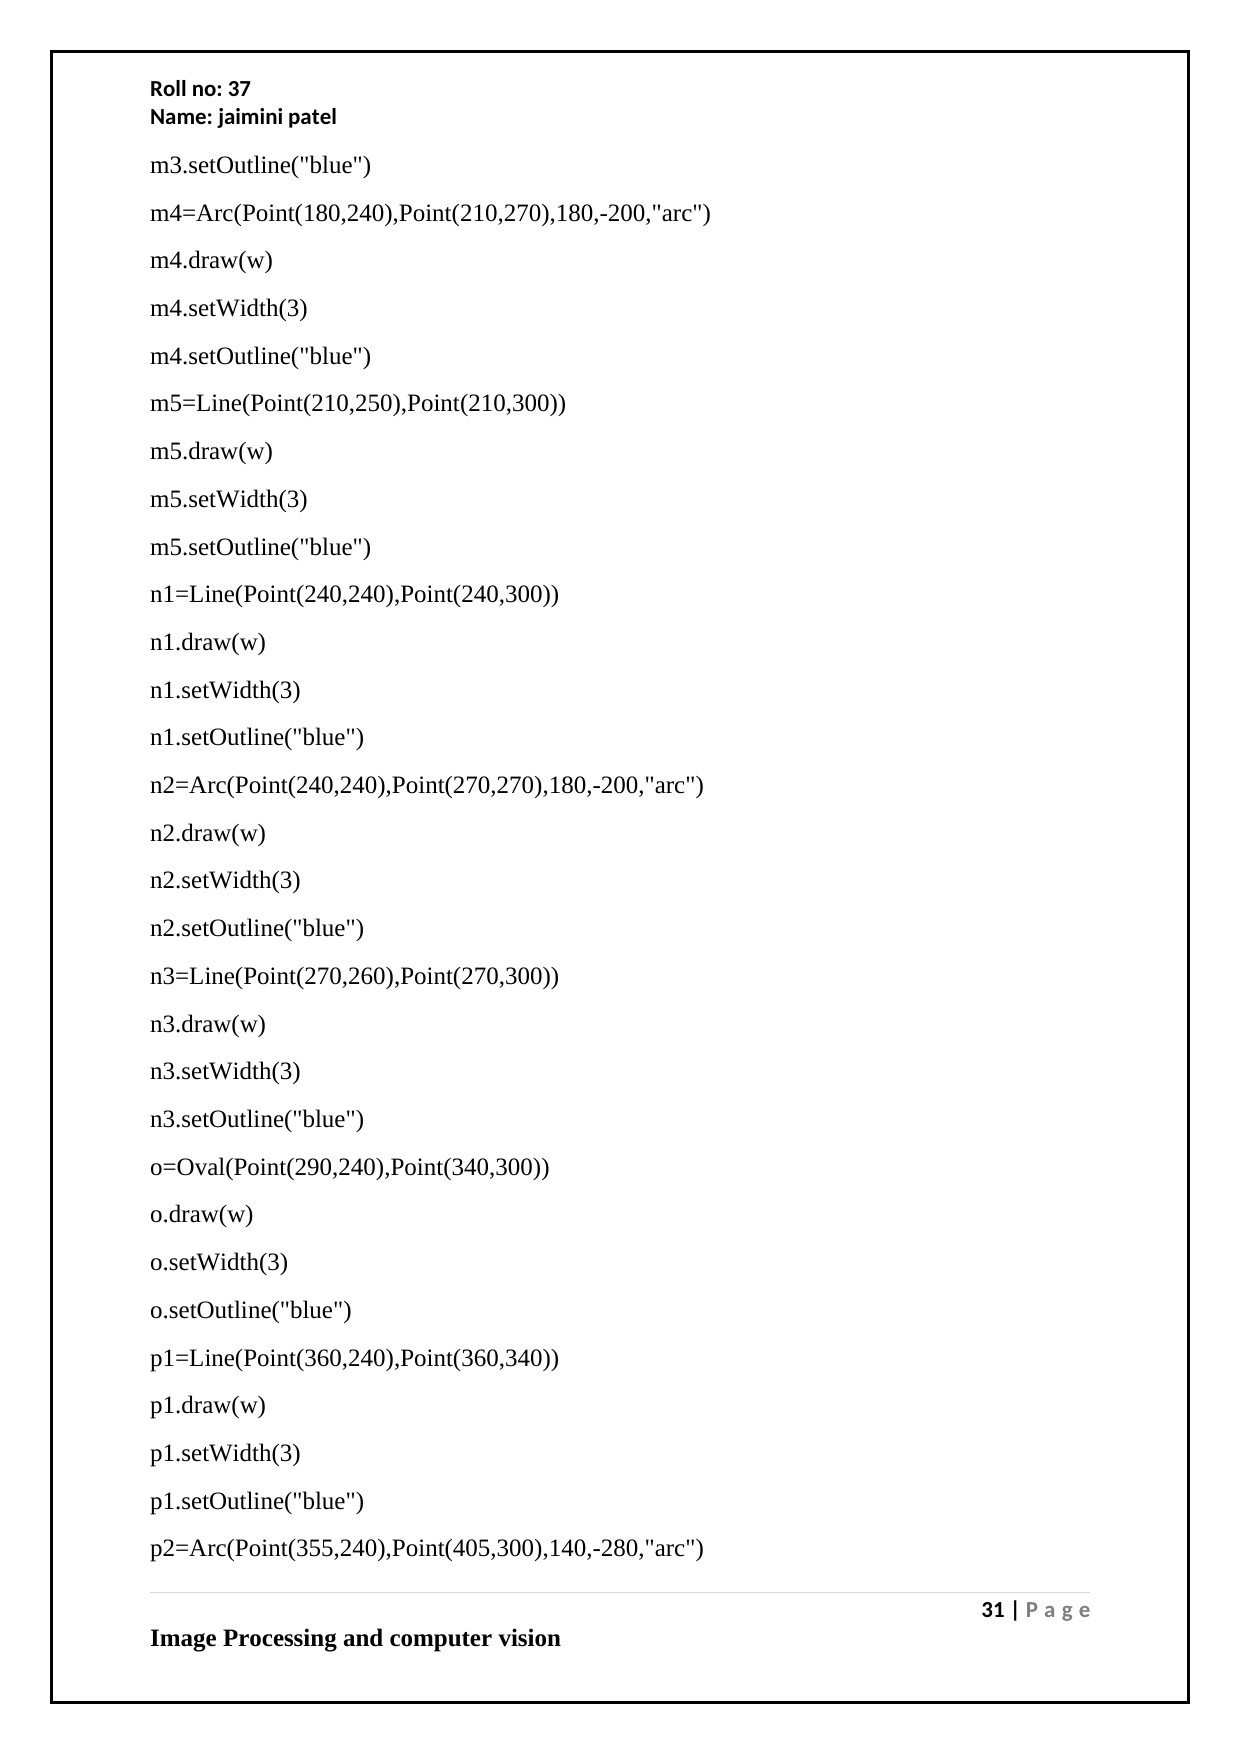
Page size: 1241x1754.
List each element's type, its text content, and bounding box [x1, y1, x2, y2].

text p1.setOutline("blue") [150, 1486, 1090, 1514]
text m3.setOutline("blue") [150, 150, 1090, 179]
text n1.draw(w) [150, 627, 1090, 656]
text n2.draw(w) [150, 818, 1090, 847]
text m5.setWidth(3) [150, 484, 1090, 513]
text m5=Line(Point(210,250),Point(210,300)) [150, 388, 1090, 417]
text n2=Arc(Point(240,240),Point(270,270),180,-200,"arc") [150, 770, 1090, 799]
text m5.setOutline("blue") [150, 532, 1090, 560]
text n1.setOutline("blue") [150, 722, 1090, 751]
text m4.setOutline("blue") [150, 341, 1090, 369]
text n1=Line(Point(240,240),Point(240,300)) [150, 579, 1090, 608]
text n2.setOutline("blue") [150, 913, 1090, 942]
text o.setOutline("blue") [150, 1295, 1090, 1324]
text o.draw(w) [150, 1199, 1090, 1228]
text n3.setOutline("blue") [150, 1104, 1090, 1133]
text m4=Arc(Point(180,240),Point(210,270),180,-200,"arc") [150, 198, 1090, 226]
text n2.setWidth(3) [150, 866, 1090, 894]
text n3=Line(Point(270,260),Point(270,300)) [150, 961, 1090, 990]
text p1=Line(Point(360,240),Point(360,340)) [150, 1343, 1090, 1371]
text o=Oval(Point(290,240),Point(340,300)) [150, 1152, 1090, 1181]
text n1.setWidth(3) [150, 675, 1090, 703]
text o.setWidth(3) [150, 1247, 1090, 1276]
text p1.draw(w) [150, 1390, 1090, 1419]
text m5.draw(w) [150, 436, 1090, 465]
text n3.draw(w) [150, 1009, 1090, 1037]
text m4.setWidth(3) [150, 293, 1090, 322]
text p2=Arc(Point(355,240),Point(405,300),140,-280,"arc") [150, 1533, 1090, 1562]
text p1.setWidth(3) [150, 1438, 1090, 1467]
text n3.setWidth(3) [150, 1056, 1090, 1085]
text m4.draw(w) [150, 245, 1090, 274]
